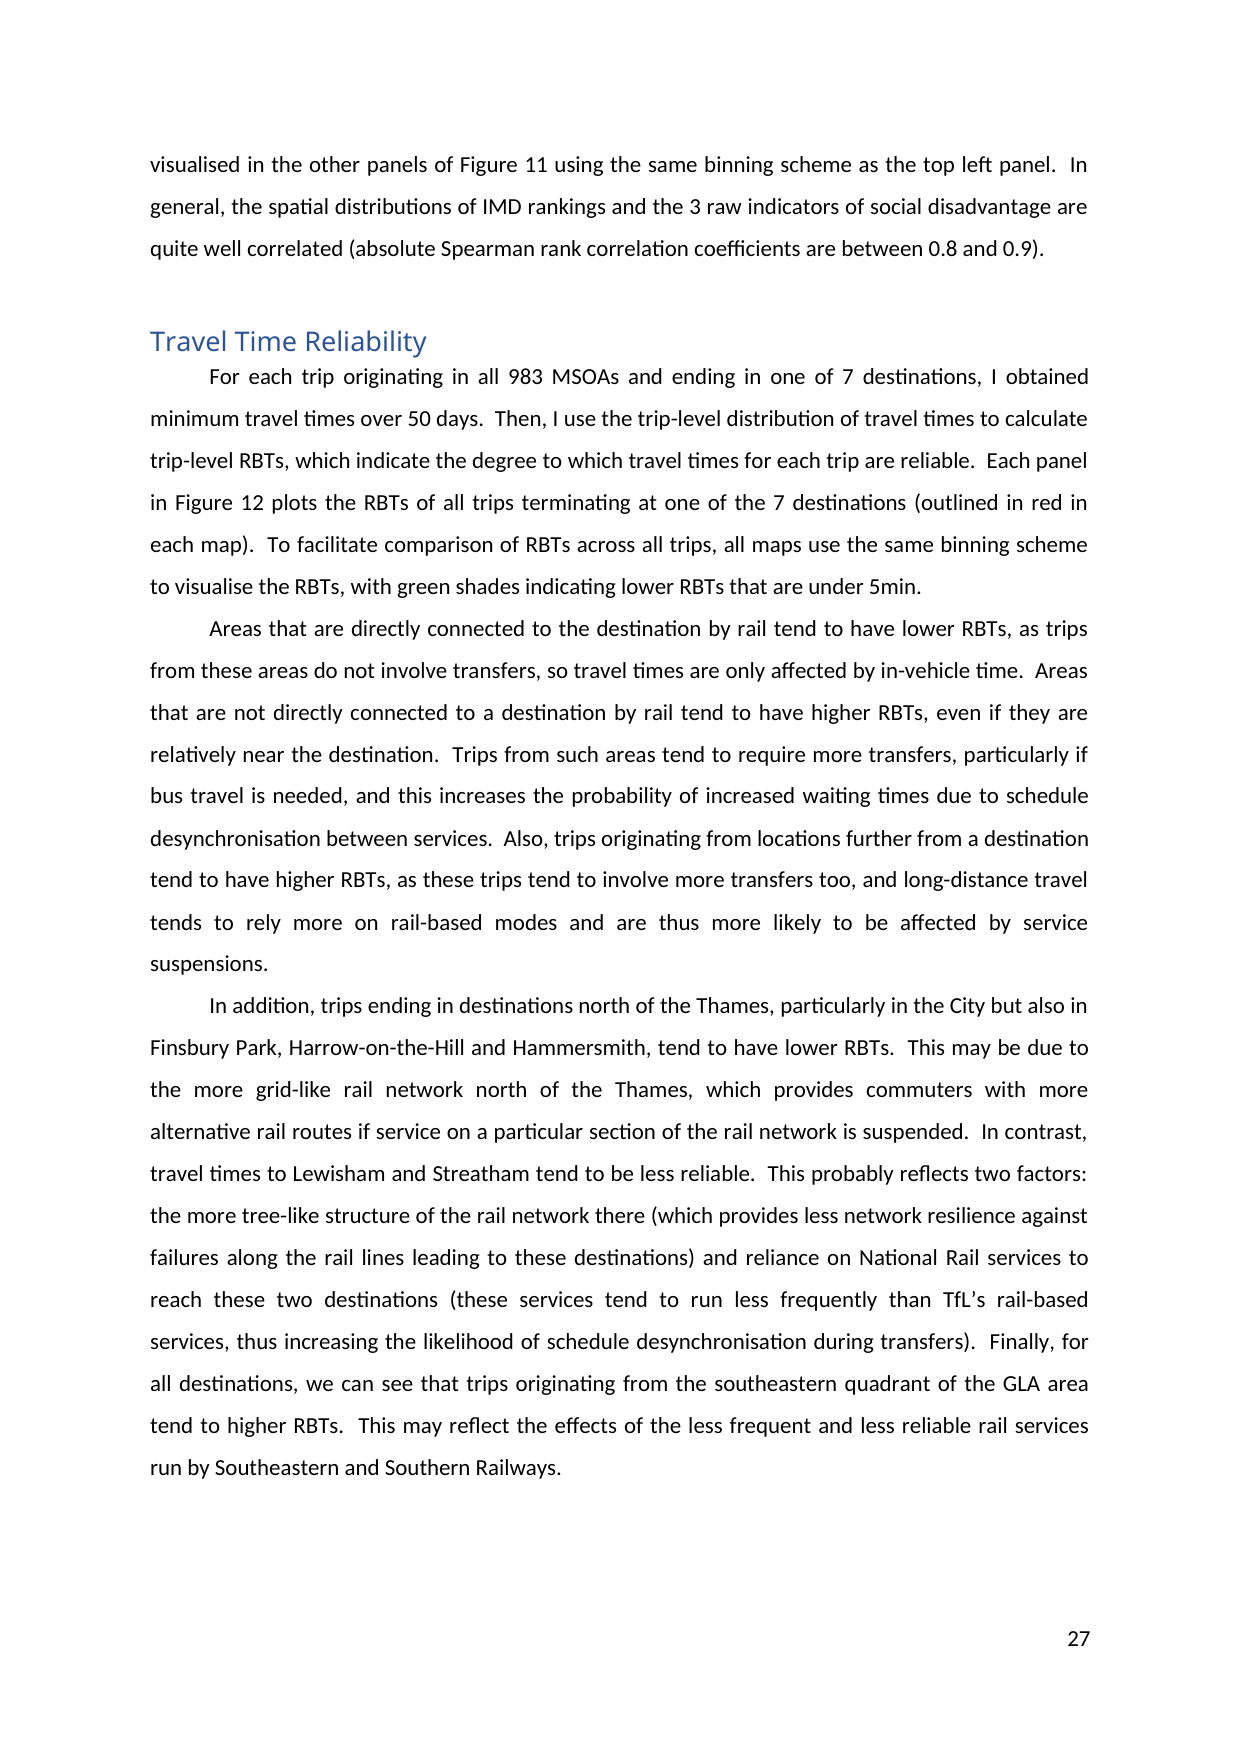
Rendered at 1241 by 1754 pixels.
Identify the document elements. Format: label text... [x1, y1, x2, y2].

text For each trip originating in all 983 MSOAs and ending in one of 7 destinations, I obtained minimum travel times over 50 days. Then, I use the trip-level distribution of travel times to calculate trip-level RBTs, which indicate the degree to which travel times for each trip are reliable. Each panel in Figure 12 plots the RBTs of all trips terminating at one of the 7 destinations (outlined in red in each map). To facilitate comparison of RBTs across all trips, all maps use the same binning scheme to visualise the RBTs, with green shades indicating lower RBTs that are under 5min. [150, 362, 1090, 600]
text Areas that are directly connected to the destination by rail tend to have lower RBTs, as trips from these areas do not involve transfers, so travel times are only affected by in-vehicle time. Areas that are not directly connected to a destination by rail tend to have higher RBTs, even if they are relatively near the destination. Trips from such areas tend to require more transfers, particularly if bus travel is needed, and this increases the probability of increased waiting times due to schedule desynchronisation between services. Also, trips originating from locations further from a destination tend to have higher RBTs, as these trips tend to involve more transfers too, and long-distance travel tends to rely more on rail-based modes and are thus more likely to be affected by service suspensions. [150, 614, 1090, 978]
text In addition, trips ending in destinations north of the Thames, particularly in the City but also in Finsbury Park, Harrow-on-the-Hill and Hammersmith, tend to have lower RBTs. This may be due to the more grid-like rail network north of the Thames, which provides commuters with more alternative rail routes if service on a particular section of the rail network is suspended. In contrast, travel times to Lewisham and Streatham tend to be less reliable. This probably reflects two factors: the more tree-like structure of the rail network there (which provides less network resilience against failures along the rail lines leading to these destinations) and reliance on National Rail services to reach these two destinations (these services tend to run less frequently than TfL’s rail-based services, thus increasing the likelihood of schedule desynchronisation during transfers). Finally, for all destinations, we can see that trips originating from the southeastern quadrant of the GLA area tend to higher RBTs. This may reflect the effects of the less frequent and less reliable rail services run by Southeastern and Southern Railways. [150, 992, 1090, 1481]
subtitle Travel Time Reliability [150, 322, 1090, 359]
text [150, 150, 1090, 262]
